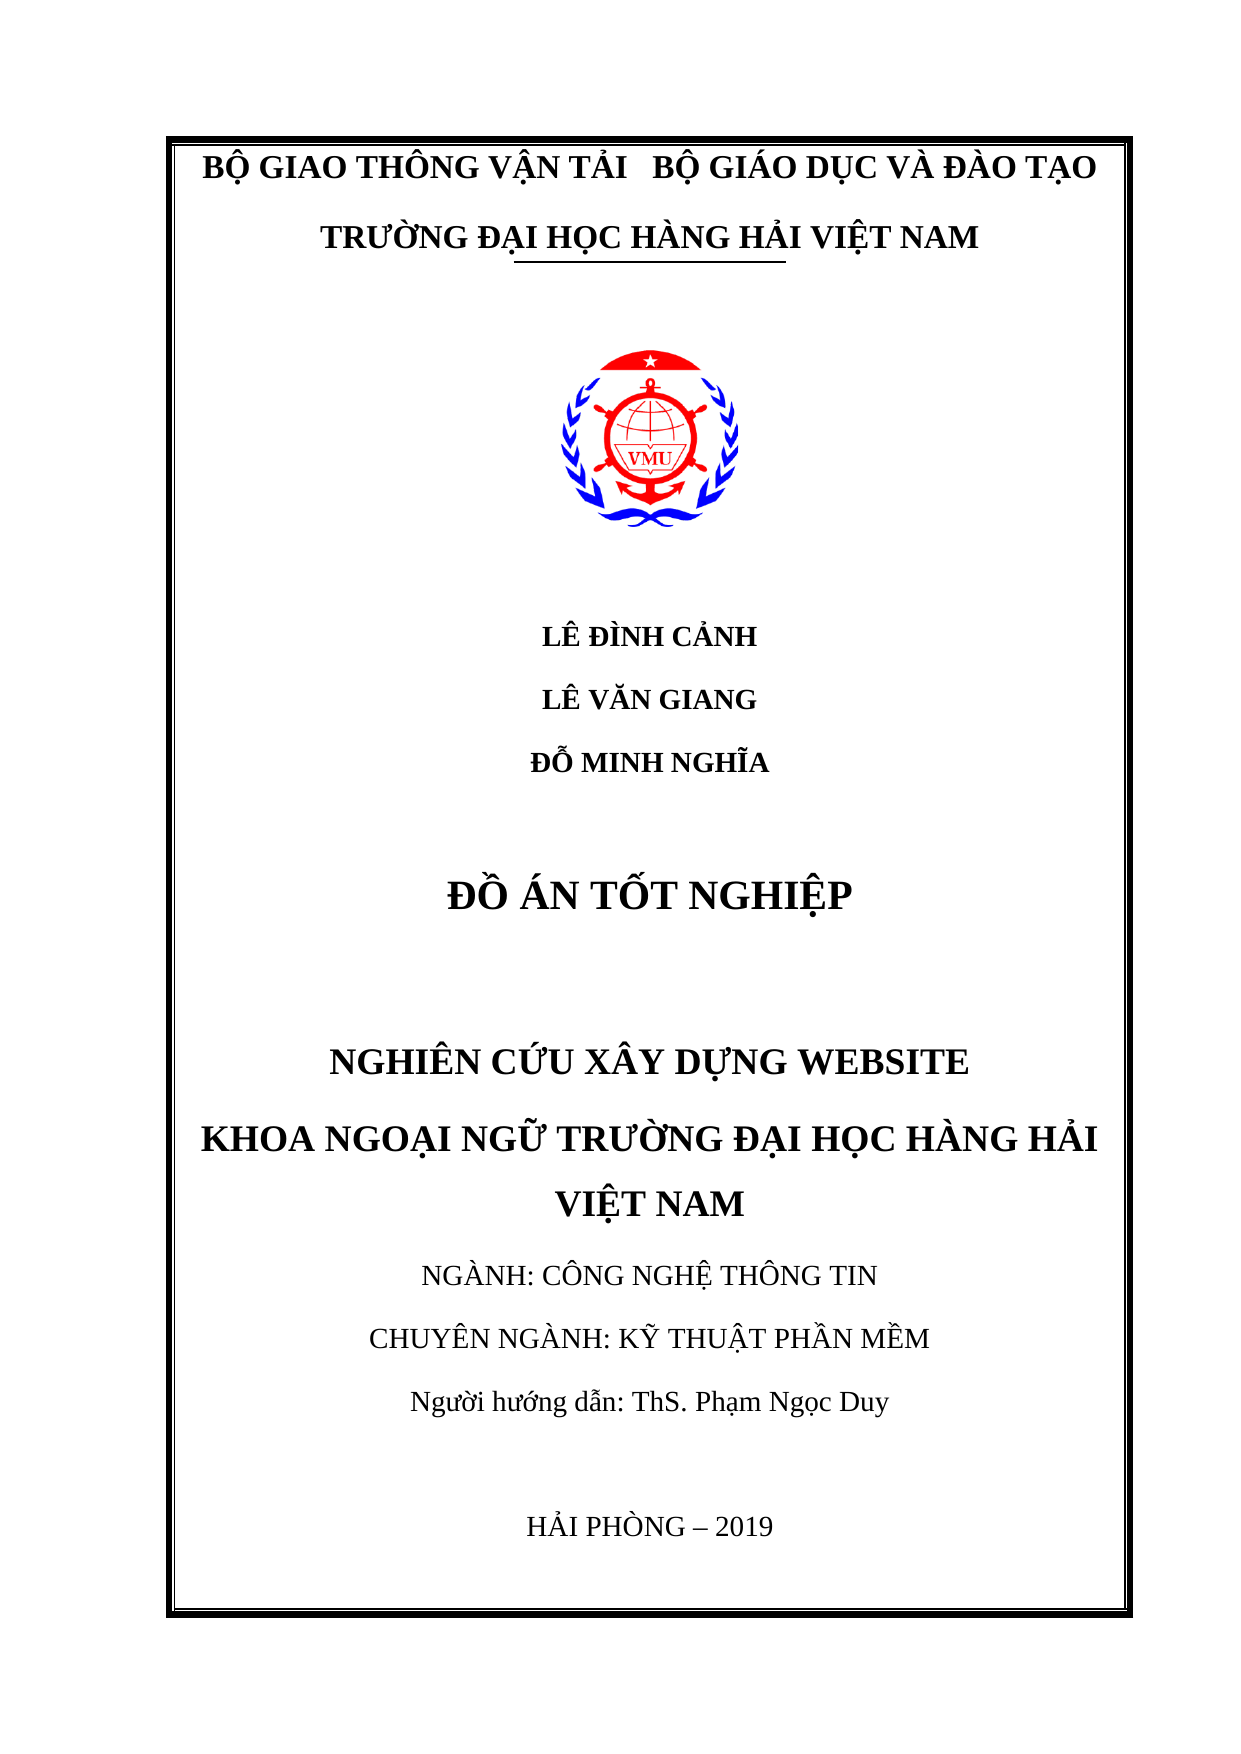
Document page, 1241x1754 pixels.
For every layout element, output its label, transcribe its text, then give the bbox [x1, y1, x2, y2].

text ĐỒ ÁN TỐT NGHIỆP [177, 870, 1122, 918]
text KHOA NGOẠI NGỮ TRƯỜNG ĐẠI HỌC HÀNG HẢI VIỆT NAM [177, 1116, 1122, 1224]
text NGHIÊN CỨU XÂY DỰNG WEBSITE [177, 1039, 1122, 1082]
text CHUYÊN NGÀNH: KỸ THUẬT PHẦN MỀM [177, 1321, 1122, 1354]
picture [561, 350, 739, 527]
text LÊ VĂN GIANG [177, 682, 1122, 716]
text LÊ ĐÌNH CẢNH [177, 619, 1122, 653]
text ĐỖ MINH NGHĨA [177, 745, 1122, 778]
text Người hướng dẫn: ThS. Phạm Ngọc Duy [177, 1384, 1122, 1417]
text TRƯỜNG ĐẠI HỌC HÀNG HẢI VIỆT NAM [177, 218, 1122, 256]
text BỘ GIAO THÔNG VẬN TẢI BỘ GIÁO DỤC VÀ ĐÀO TẠO [177, 148, 1122, 186]
text HẢI PHÒNG – 2019 [177, 1509, 1122, 1543]
text NGÀNH: CÔNG NGHỆ THÔNG TIN [177, 1258, 1122, 1292]
